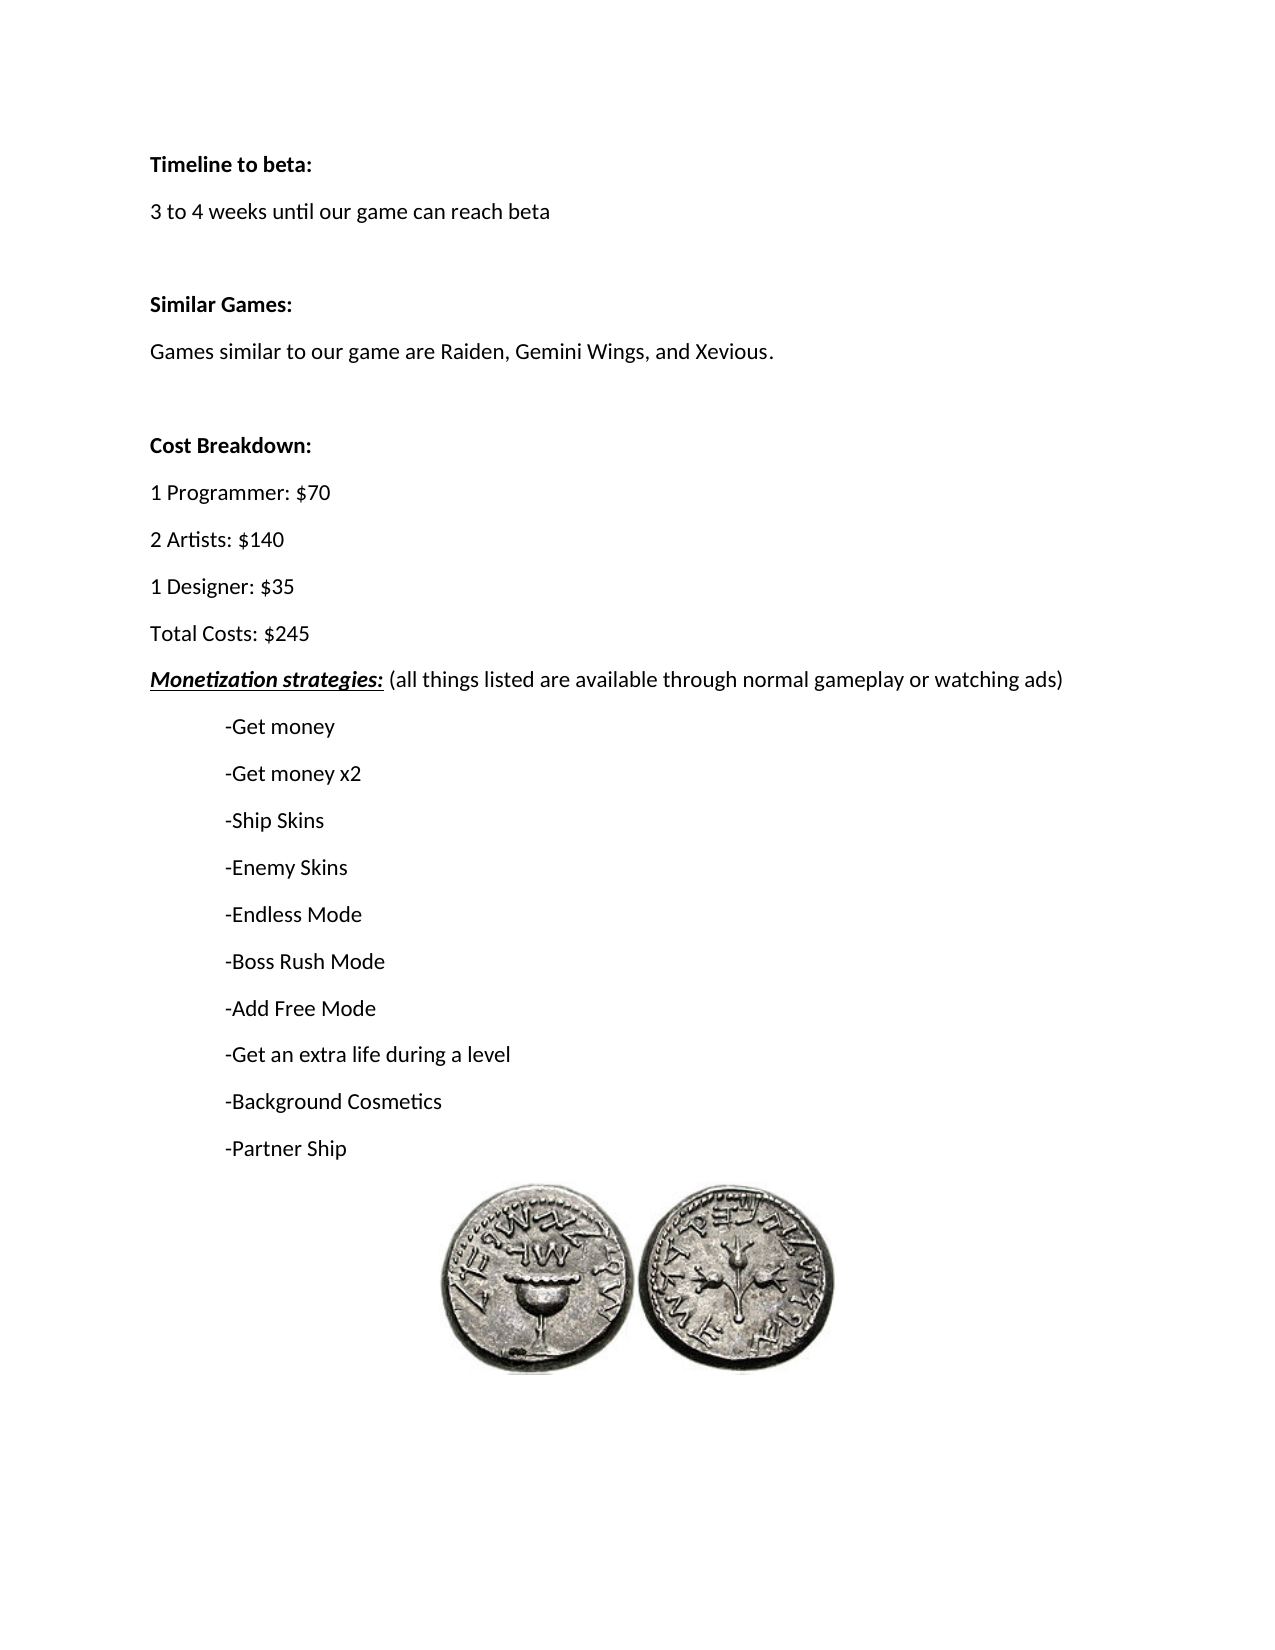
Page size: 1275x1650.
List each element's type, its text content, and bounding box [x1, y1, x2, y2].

text -Background Cosmetics [150, 1087, 1125, 1116]
text -Get money [150, 712, 1125, 741]
text 2 Artists: $140 [150, 525, 1125, 553]
text -Ship Skins [150, 806, 1125, 834]
text Similar Games: [150, 291, 1125, 319]
text Total Costs: $245 [150, 619, 1125, 647]
text -Partner Ship [150, 1134, 1125, 1162]
text 1 Programmer: $70 [150, 478, 1125, 506]
picture [439, 1181, 836, 1375]
text Cost Breakdown: [150, 431, 1125, 459]
text -Endless Mode [150, 900, 1125, 928]
text 1 Designer: $35 [150, 572, 1125, 600]
text -Enemy Skins [150, 853, 1125, 881]
text Timeline to beta: [150, 150, 1125, 178]
text Monetization strategies: (all things listed are available through normal gameplay or watching ads) [150, 666, 1125, 694]
text -Boss Rush Mode [150, 947, 1125, 975]
text -Get money x2 [150, 759, 1125, 787]
text 3 to 4 weeks until our game can reach beta [150, 197, 1125, 225]
text -Get an extra life during a level [150, 1041, 1125, 1069]
text -Add Free Mode [150, 994, 1125, 1022]
text Games similar to our game are Raiden, Gemini Wings, and Xevious. [150, 337, 1125, 366]
